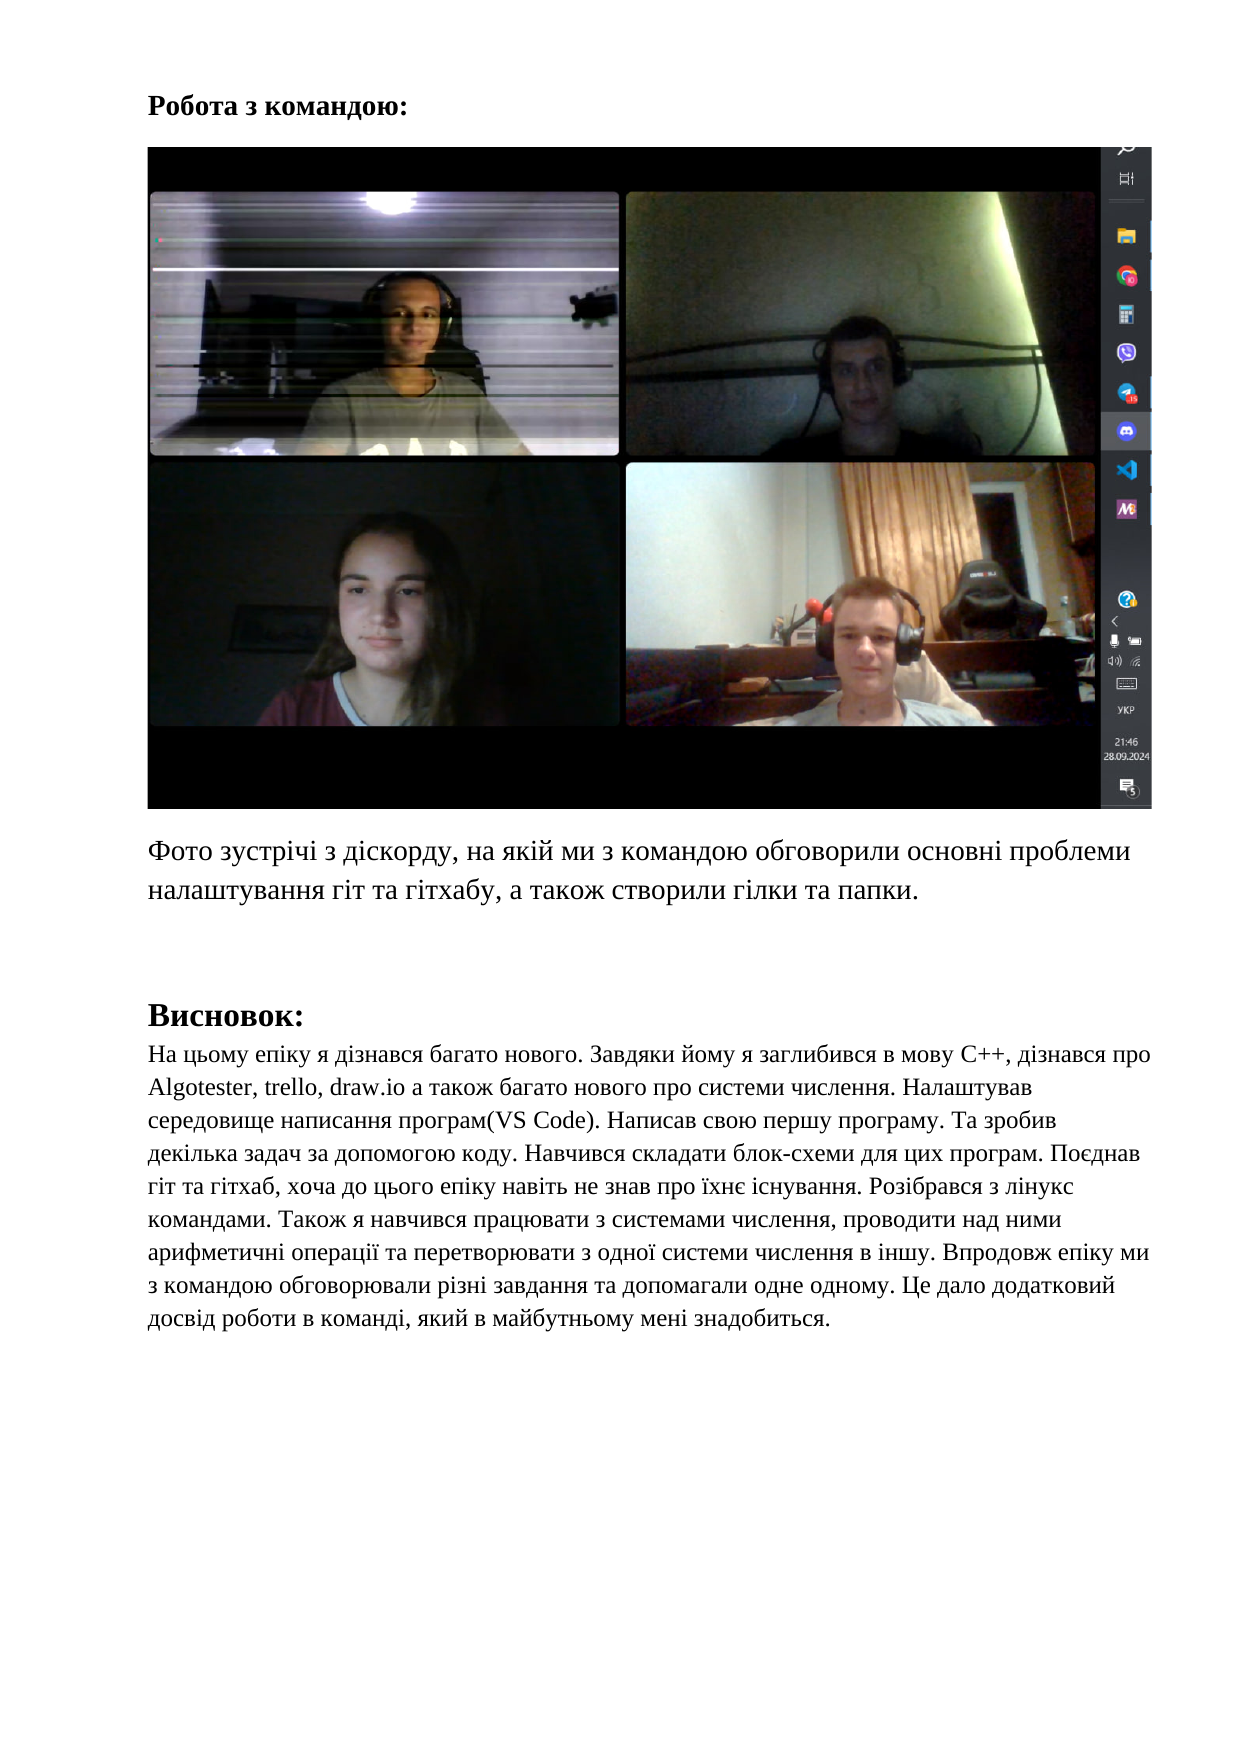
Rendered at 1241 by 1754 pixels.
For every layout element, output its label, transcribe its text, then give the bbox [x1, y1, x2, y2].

picture [147, 147, 1152, 809]
text На цьому епіку я дізнався багато нового. Завдяки йому я заглибився в мову C++, дізнався про Algotester, trello, draw.io а також багато нового про системи числення. Налаштував середовище написання програм(VS Code). Написав свою першу програму. Та зробив декілька задач за допомогою коду. Навчився складати блок-схеми для цих програм. Поєднав гіт та гітхаб, хоча до цього епіку навіть не знав про їхнє існування. Розібрався з лінукс командами. Також я навчився працювати з системами числення, проводити над ними арифметичні операції та перетворювати з одної системи числення в іншу. Впродовж епіку ми з командою обговорювали різні завдання та допомагали одне одному. Це дало додатковий досвід роботи в команді, який в майбутньому мені знадобиться. [148, 1039, 1152, 1332]
text Робота з командою: [148, 88, 1152, 122]
subtitle Висновок: [148, 995, 1152, 1033]
text Фото зустрічі з діскорду, на якій ми з командою обговорили основні проблеми налаштування гіт та гітхабу, а також створили гілки та папки. [148, 833, 1152, 905]
